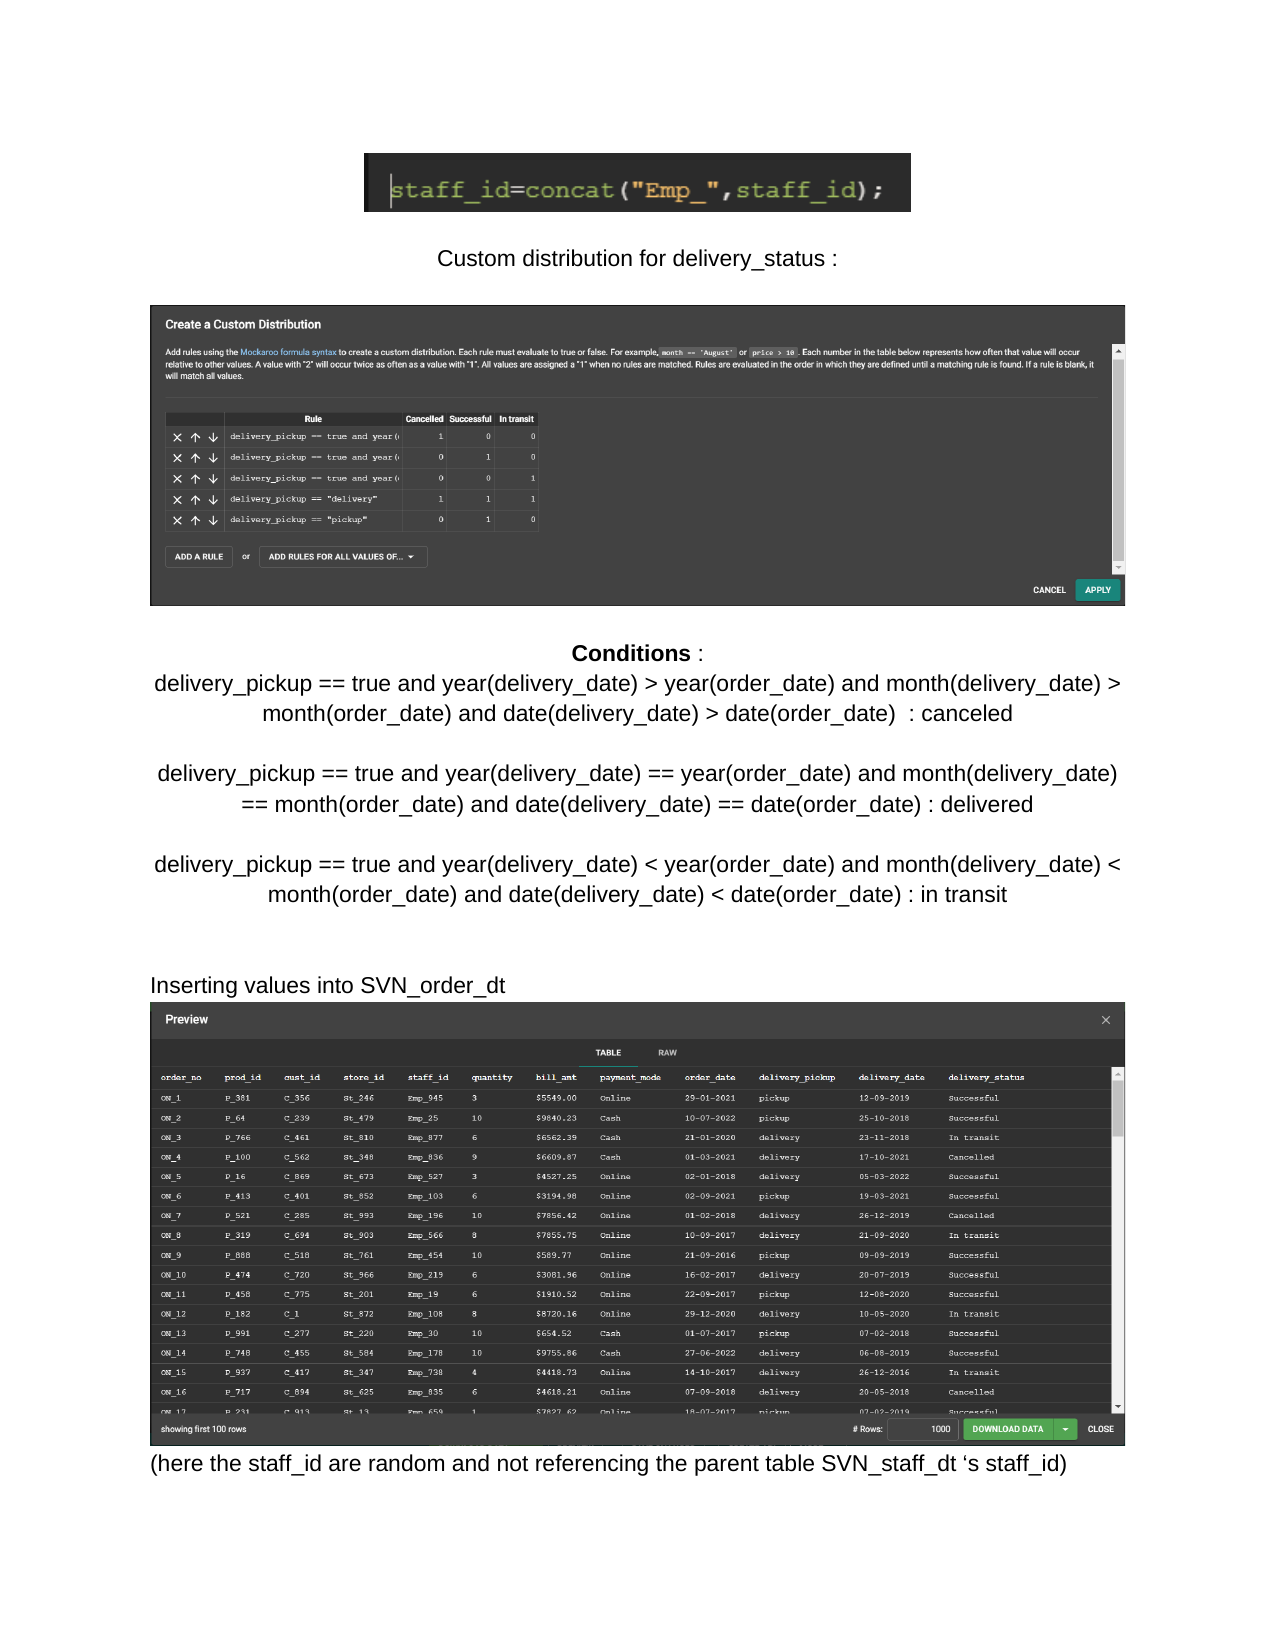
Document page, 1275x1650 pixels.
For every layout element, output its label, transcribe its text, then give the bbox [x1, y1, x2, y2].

picture [150, 305, 1125, 606]
text (here the staff_id are random and not referencing the parent table SVN_staff_dt ‘s staff_id) [150, 1450, 1125, 1476]
text Conditions : [150, 639, 1125, 666]
text delivery_pickup == true and year(delivery_date) < year(order_date) and month(delivery_date) < month(order_date) and date(delivery_date) < date(order_date) : in transit [150, 851, 1125, 908]
text Custom distribution for delivery_status : [150, 245, 1125, 271]
picture [364, 153, 911, 212]
text delivery_pickup == true and year(delivery_date) == year(order_date) and month(delivery_date) == month(order_date) and date(delivery_date) == date(order_date) : delivered [150, 760, 1125, 817]
text Inserting values into SVN_order_dt [150, 972, 1125, 998]
text delivery_pickup == true and year(delivery_date) > year(order_date) and month(delivery_date) > month(order_date) and date(delivery_date) > date(order_date) : canceled [150, 670, 1125, 726]
picture [150, 1002, 1125, 1446]
